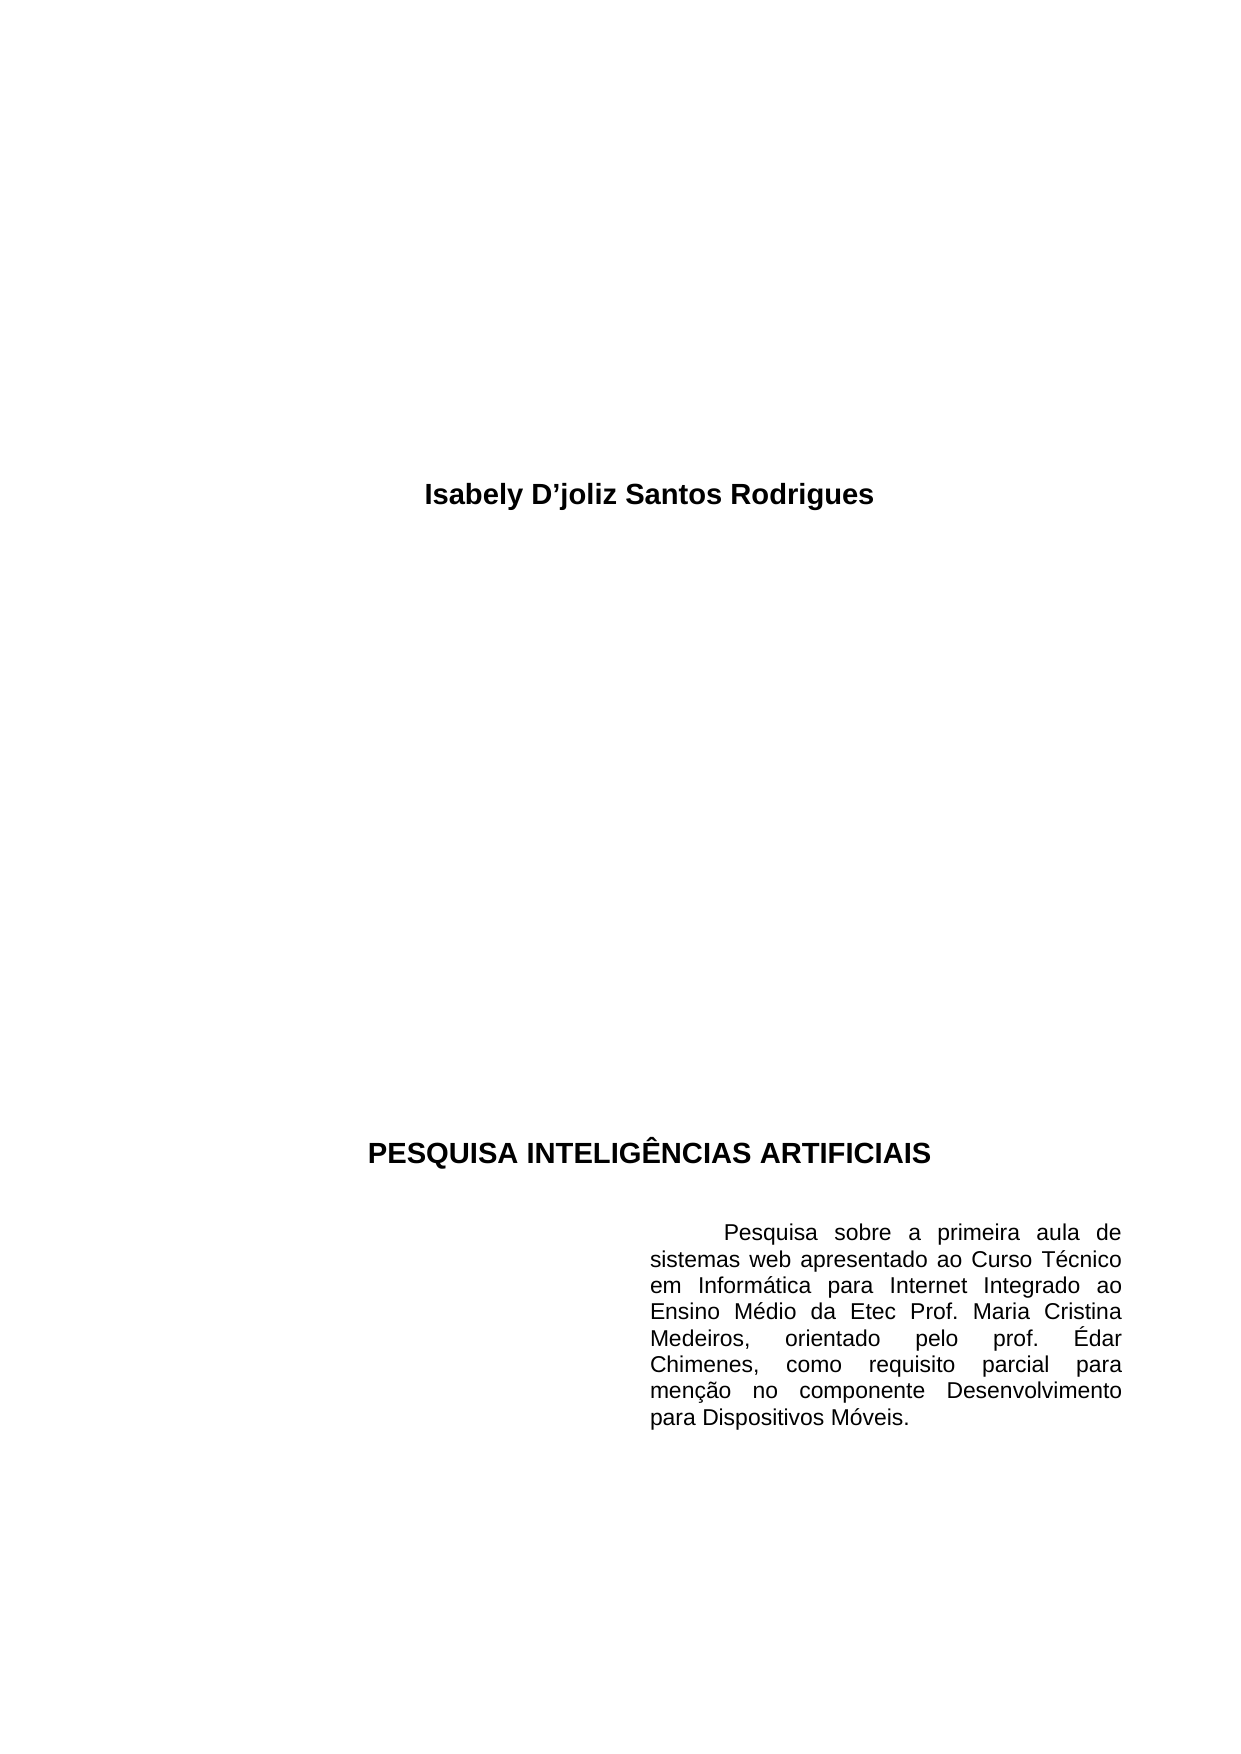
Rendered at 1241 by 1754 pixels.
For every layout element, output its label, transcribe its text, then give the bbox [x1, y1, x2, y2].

text PESQUISA INTELIGÊNCIAS ARTIFICIAIS [177, 1136, 1122, 1169]
text Isabely D’joliz Santos Rodrigues [177, 477, 1122, 511]
text Pesquisa sobre a primeira aula de sistemas web apresentado ao Curso Técnico em Informática para Internet Integrado ao Ensino Médio da Etec Prof. Maria Cristina Medeiros, orientado pelo prof. Édar Chimenes, como requisito parcial para menção no componente Desenvolvimento para Dispositivos Móveis. [650, 1219, 1122, 1430]
